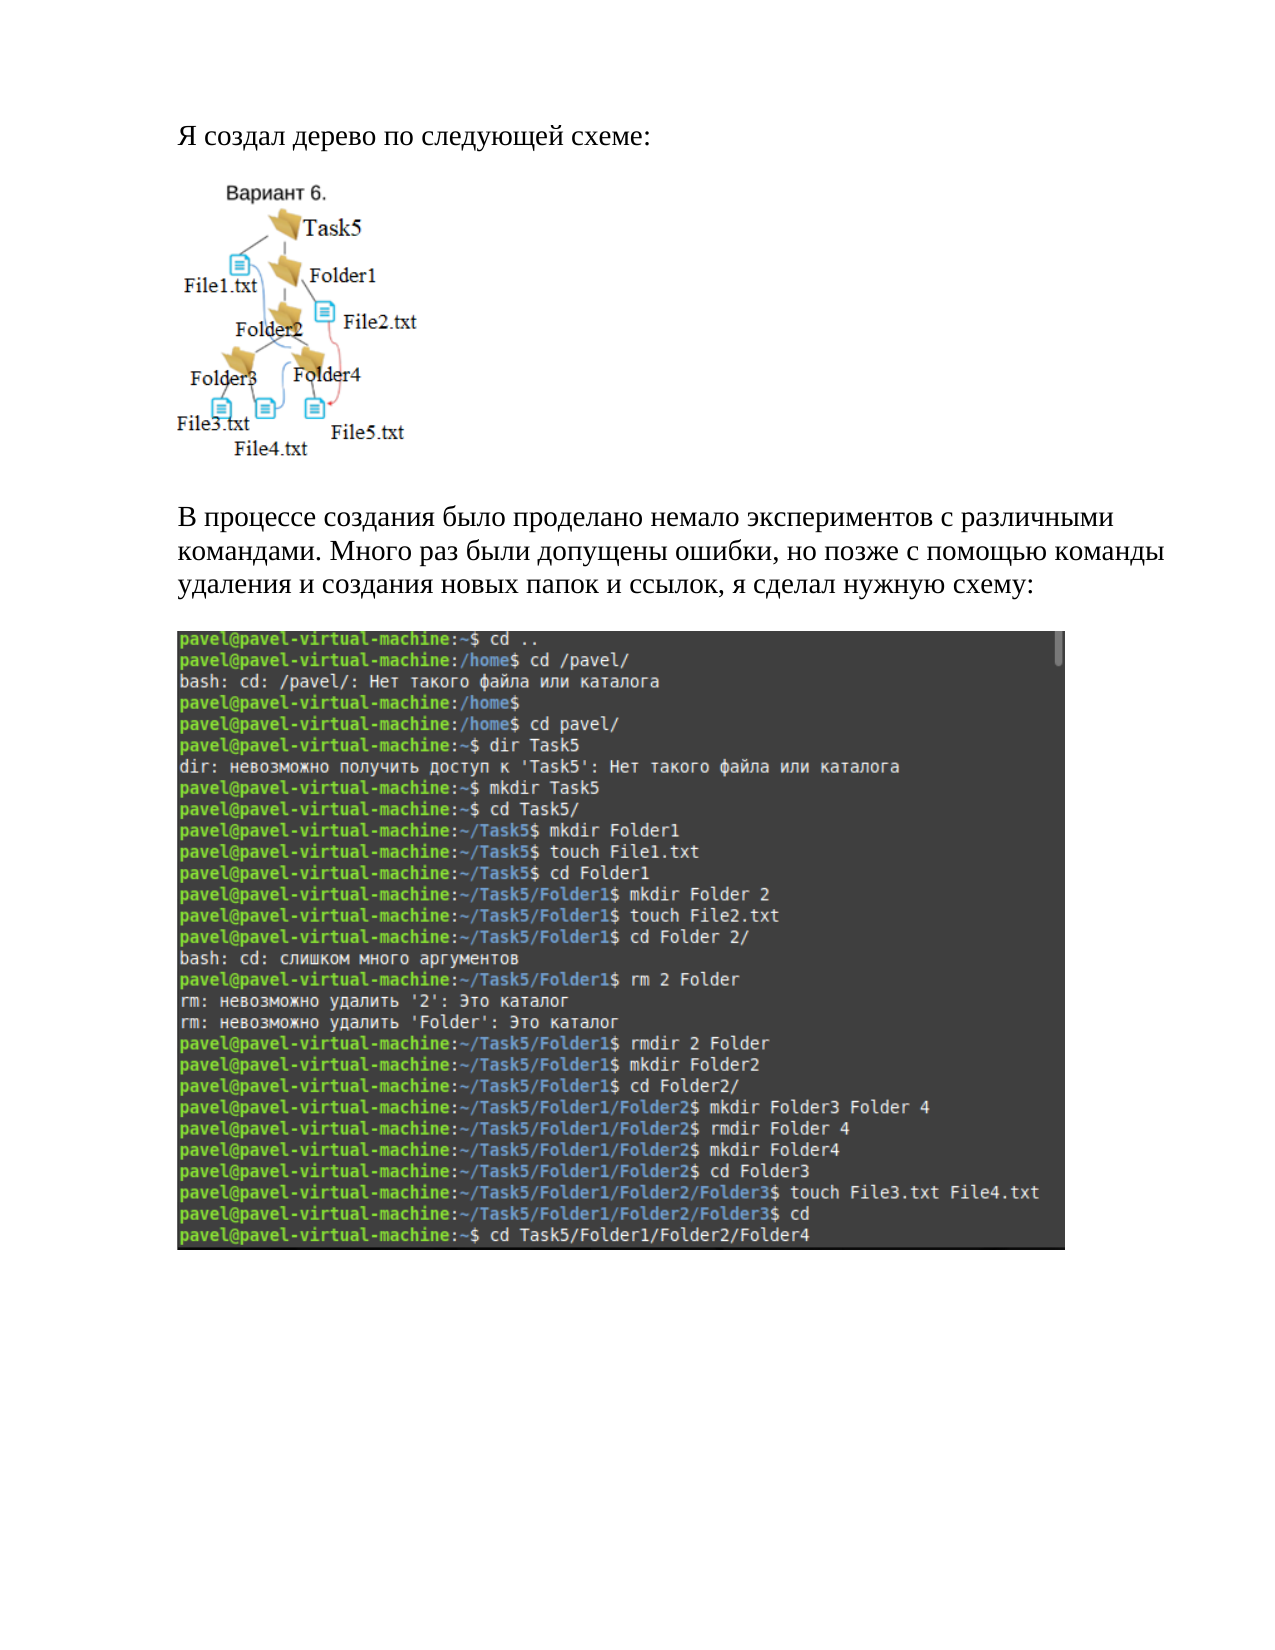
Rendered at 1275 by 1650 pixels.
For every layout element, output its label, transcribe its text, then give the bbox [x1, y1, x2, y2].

text В процессе создания было проделано немало экспериментов с различными командами. Много раз были допущены ошибки, но позже с помощью команды удаления и создания новых папок и ссылок, я сделал нужную схему: [177, 499, 1186, 600]
text Я создал дерево по следующей схеме: [177, 118, 1186, 152]
picture [177, 182, 428, 468]
picture [177, 631, 1065, 1250]
